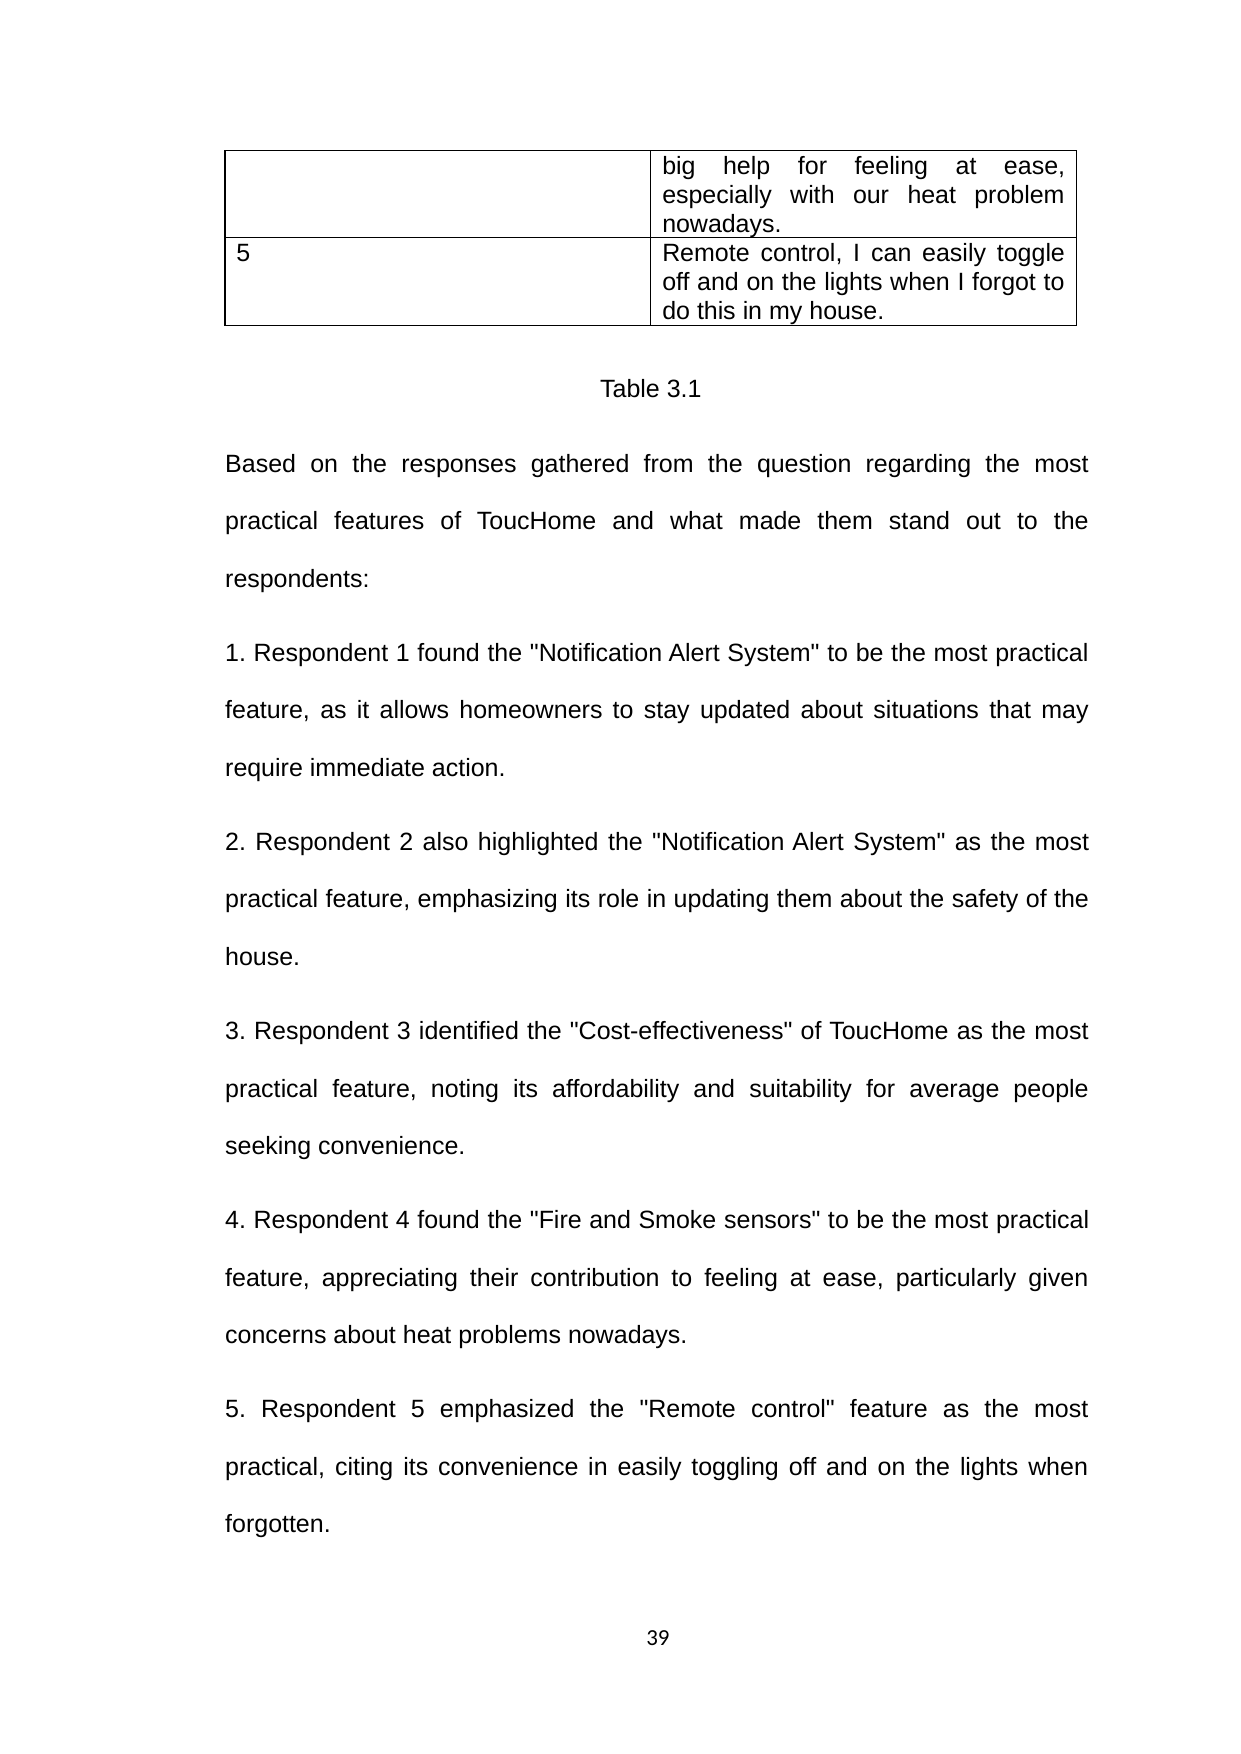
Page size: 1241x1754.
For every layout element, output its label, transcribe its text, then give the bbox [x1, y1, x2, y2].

table_cell 4 [226, 151, 650, 237]
table_cell 5 [226, 238, 650, 324]
text 3. Respondent 3 identified the "Cost-effectiveness" of ToucHome as the most practical feature, noting its affordability and suitability for average people seeking convenience. [225, 1016, 1090, 1160]
text 4. Respondent 4 found the "Fire and Smoke sensors" to be the most practical feature, appreciating their contribution to feeling at ease, particularly given concerns about heat problems nowadays. [225, 1205, 1090, 1349]
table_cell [651, 151, 1076, 237]
text 1. Respondent 1 found the "Notification Alert System" to be the most practical feature, as it allows homeowners to stay updated about situations that may require immediate action. [225, 638, 1090, 782]
text 5. Respondent 5 emphasized the "Remote control" feature as the most practical, citing its convenience in easily toggling off and on the lights when forgotten. [225, 1394, 1090, 1538]
table_cell Remote control, I can easily toggle off and on the lights when I forgot to do this in my house. [651, 238, 1076, 324]
text Table 3.1 [525, 374, 1090, 403]
text 2. Respondent 2 also highlighted the "Notification Alert System" as the most practical feature, emphasizing its role in updating them about the safety of the house. [225, 827, 1090, 971]
text Based on the responses gathered from the question regarding the most practical features of ToucHome and what made them stand out to the respondents: [225, 449, 1090, 592]
